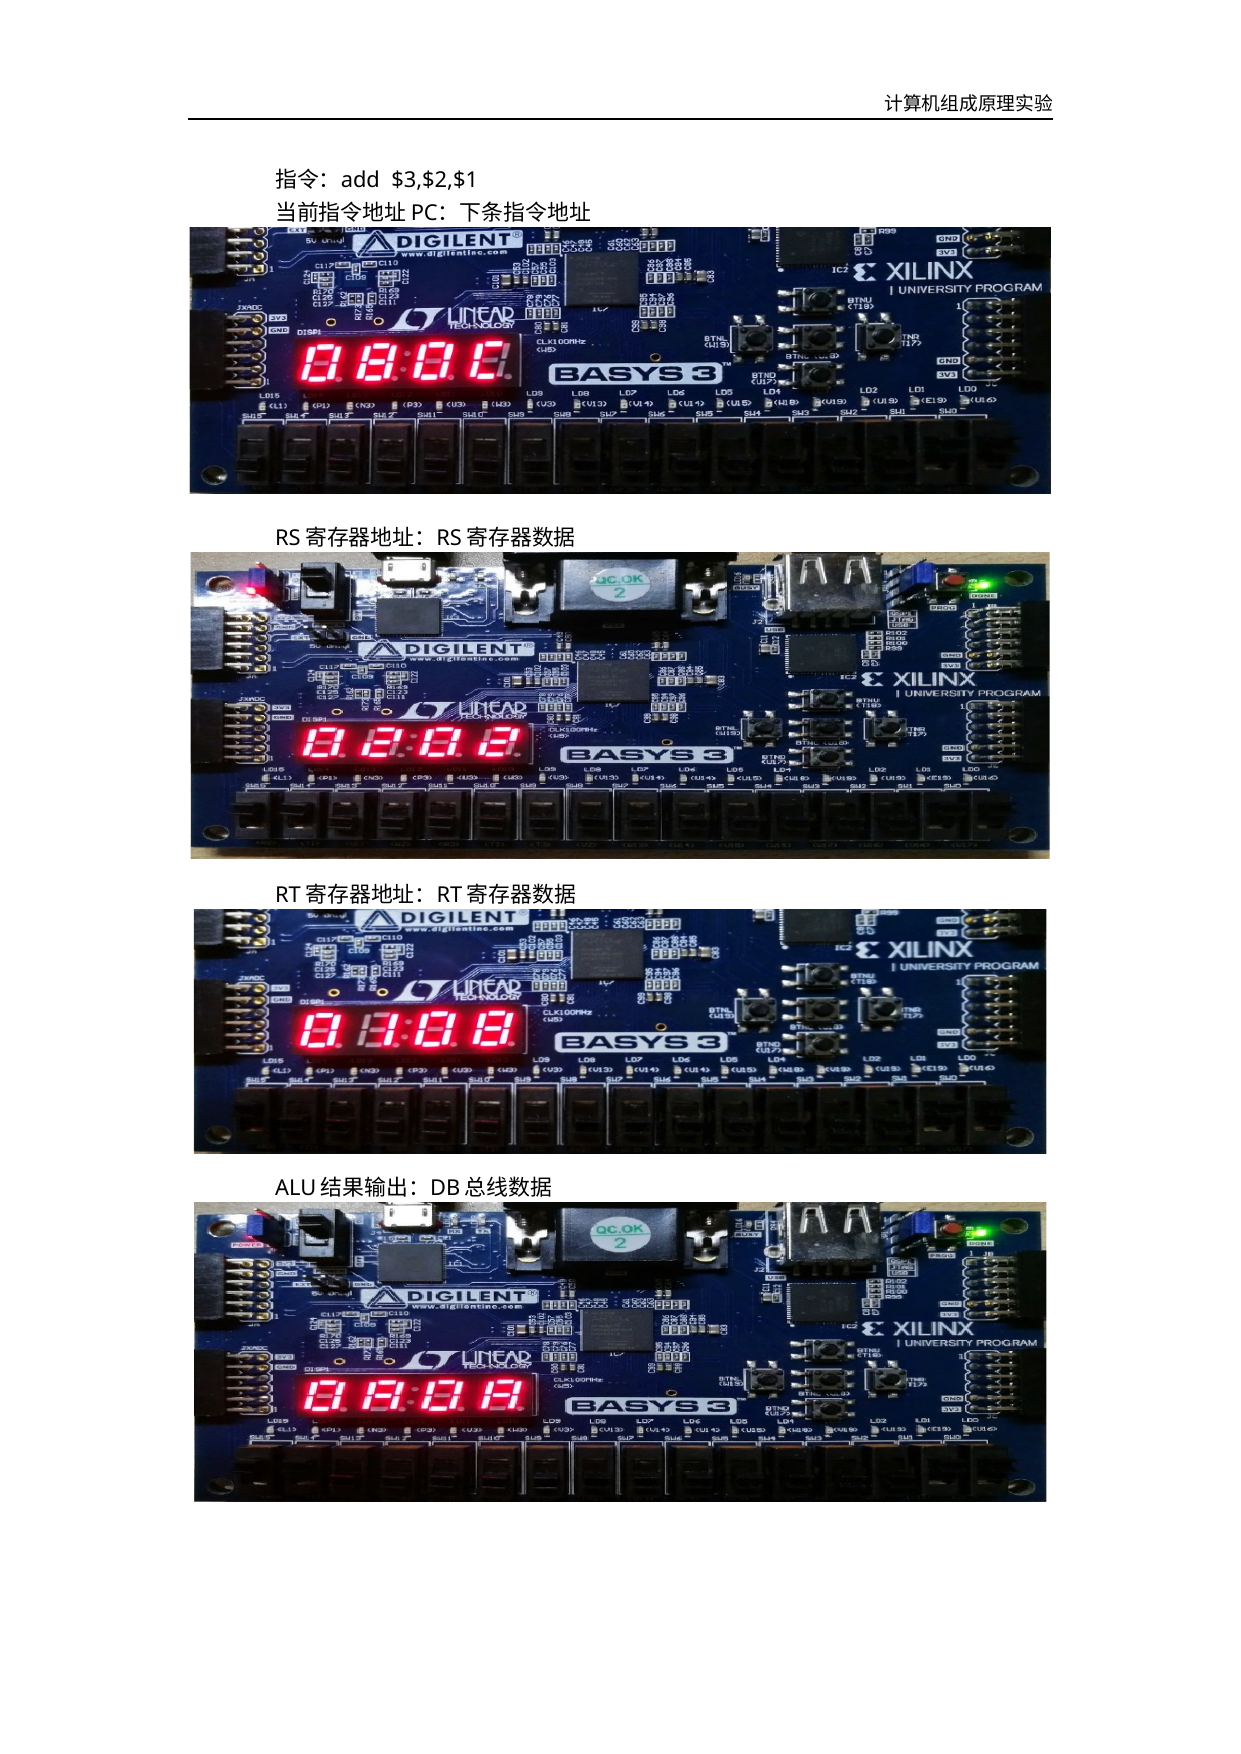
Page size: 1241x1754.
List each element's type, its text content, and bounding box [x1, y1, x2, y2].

text 当前指令地址PC：下条指令地址 [187, 194, 1053, 227]
picture [189, 227, 1051, 494]
text RT寄存器地址：RT寄存器数据 [187, 877, 1053, 909]
text RS寄存器地址：RS寄存器数据 [187, 519, 1053, 552]
picture [194, 1202, 1047, 1502]
picture [193, 909, 1047, 1154]
text ALU结果输出：DB总线数据 [187, 1169, 1053, 1202]
text 指令：add $3,$2,$1 [187, 162, 1053, 194]
picture [190, 552, 1050, 859]
